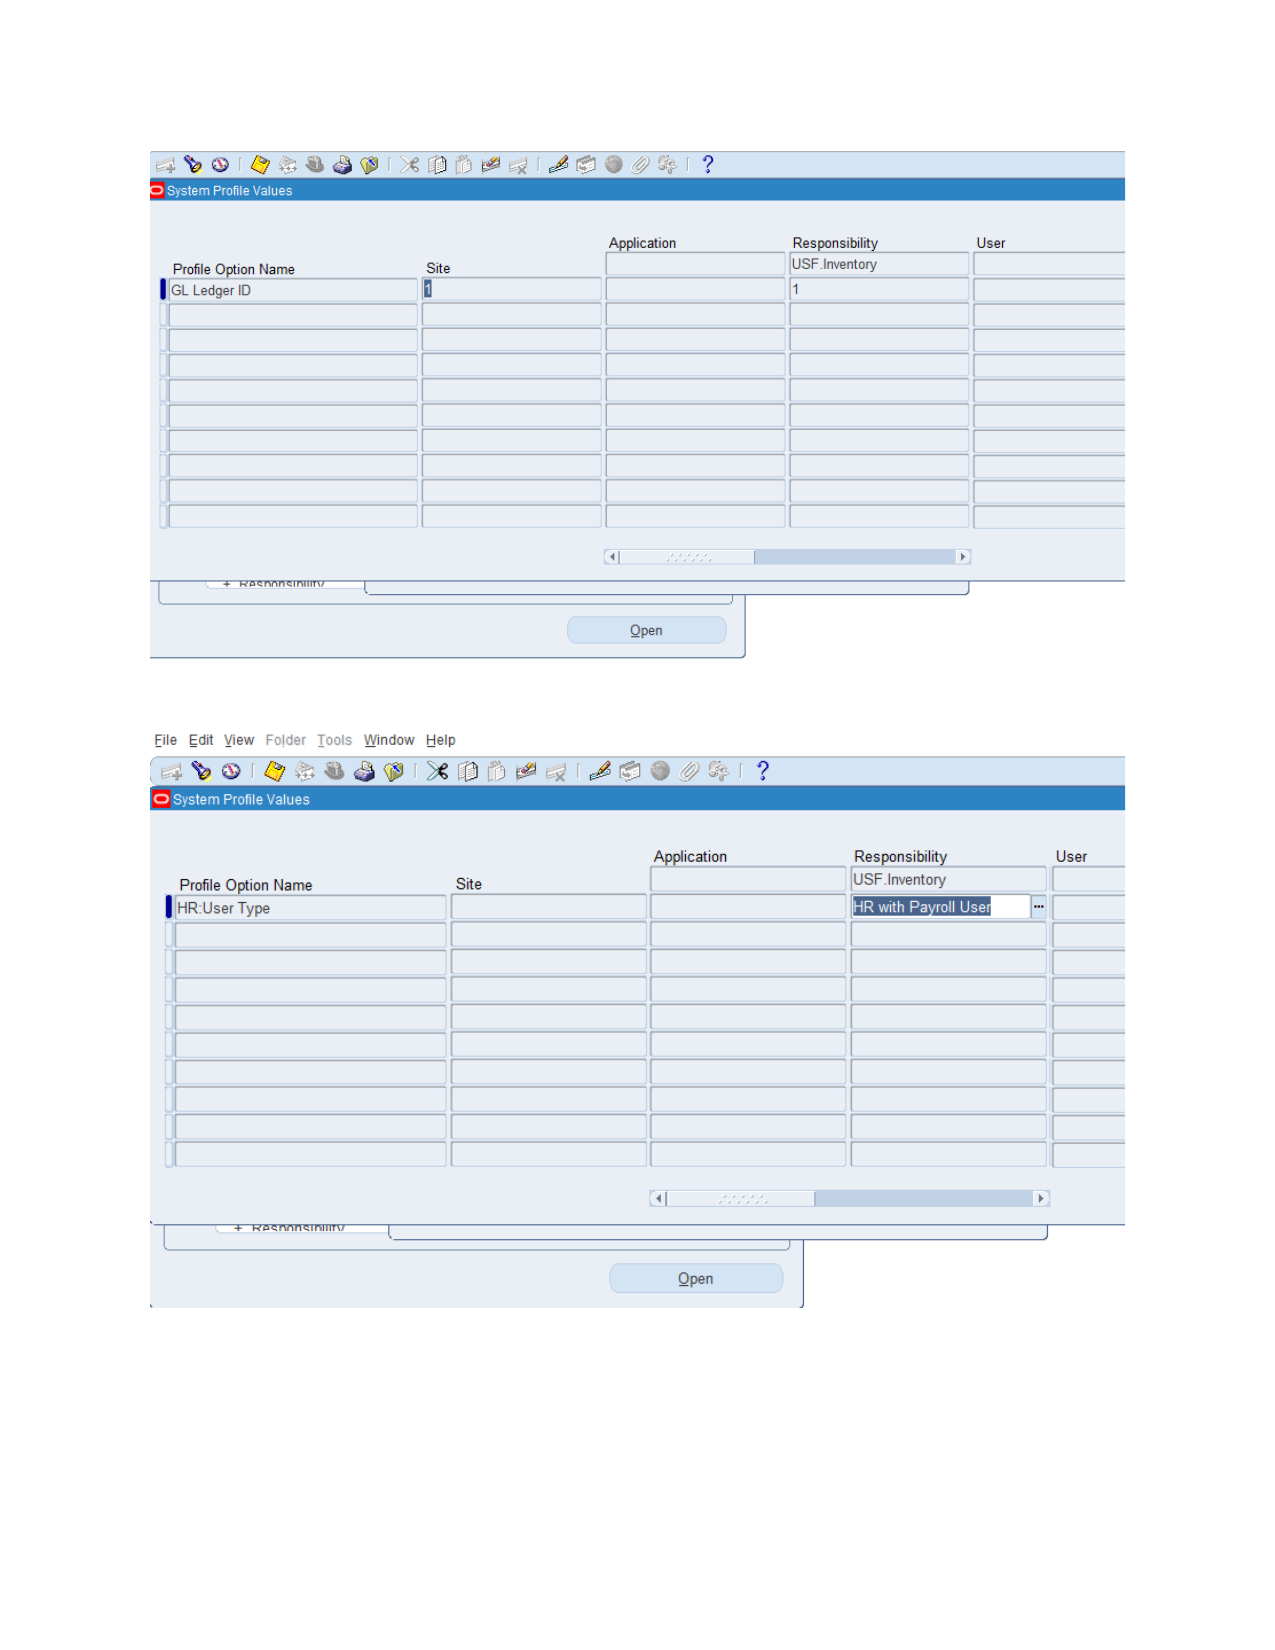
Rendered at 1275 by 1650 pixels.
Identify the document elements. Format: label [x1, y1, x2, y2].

picture [150, 730, 1125, 1308]
picture [150, 150, 1125, 712]
